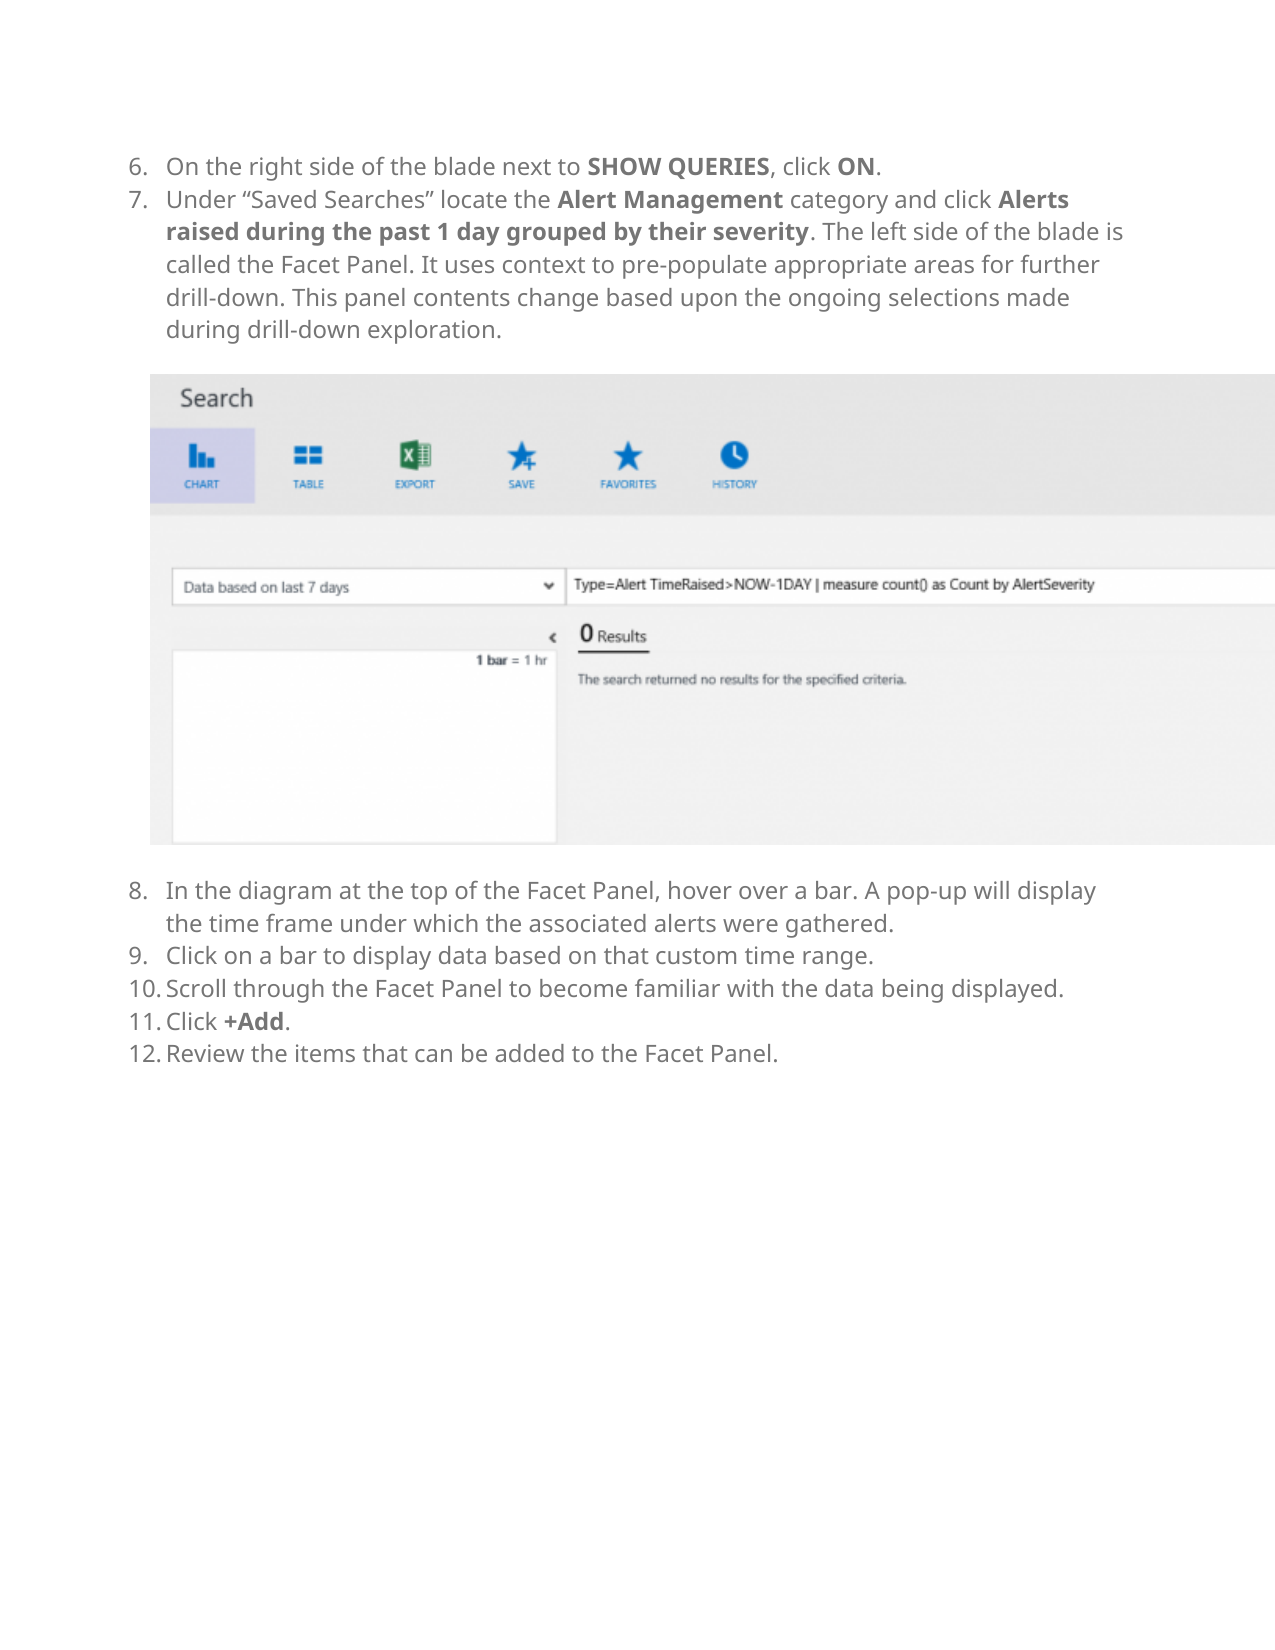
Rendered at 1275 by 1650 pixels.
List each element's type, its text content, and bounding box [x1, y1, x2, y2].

picture [150, 374, 1275, 845]
list Click on a bar to display data based on that custom time range. [128, 939, 1125, 972]
list Click +Add. [128, 1004, 1125, 1037]
list Review the items that can be added to the Facet Panel. [128, 1037, 1125, 1069]
list Under “Saved Searches” locate the Alert Management category and click Alerts raised during the past 1 day grouped by their severity. The left side of the blade is called the Facet Panel. It uses context to pre-populate appropriate areas for further drill-down. This panel contents change based upon the ongoing selections made during drill-down exploration. [128, 183, 1125, 346]
list Scroll through the Facet Panel to become familiar with the data being displayed. [128, 972, 1125, 1004]
list On the right side of the blade next to SHOW QUERIES, click ON. [128, 150, 1125, 183]
list In the diagram at the top of the Facet Panel, hover over a bar. A pop-up will display the time frame under which the associated alerts were gathered. [128, 874, 1125, 939]
